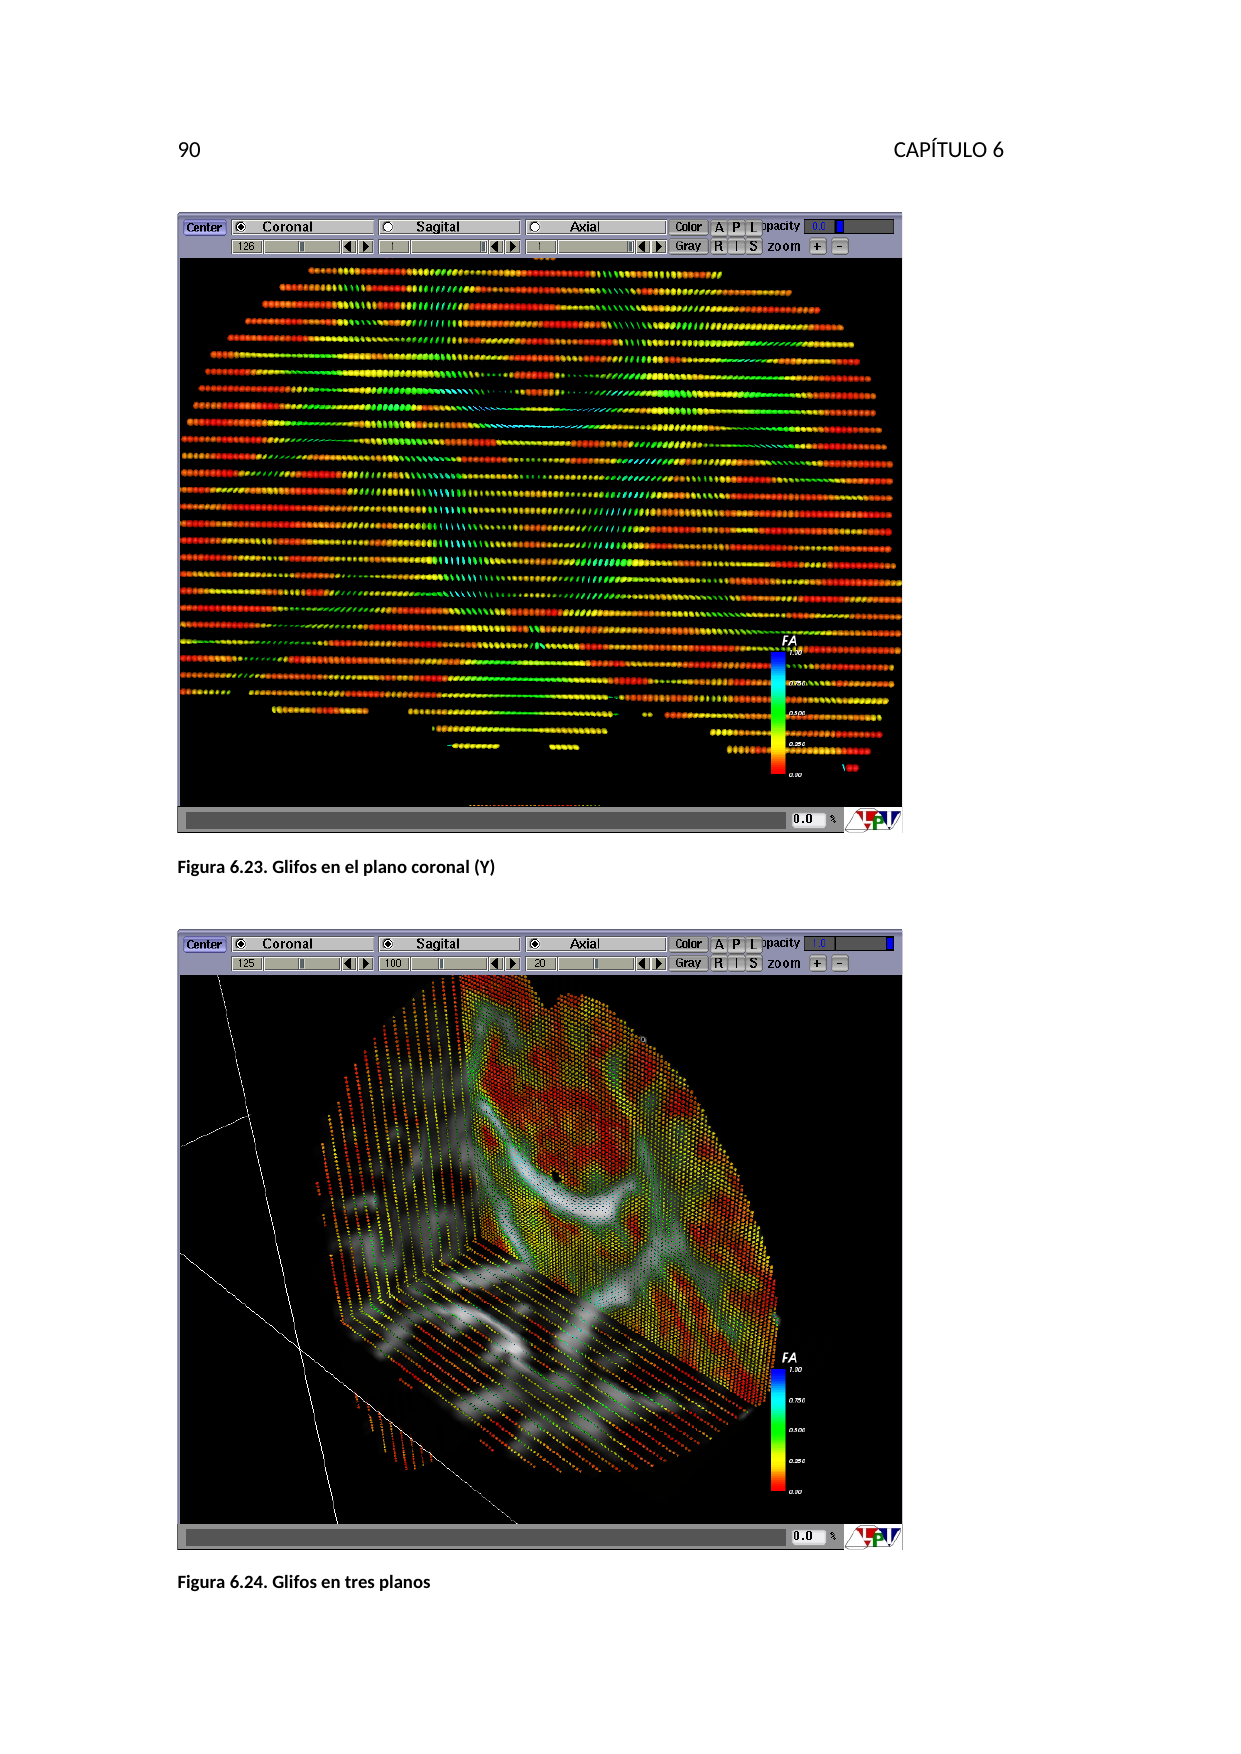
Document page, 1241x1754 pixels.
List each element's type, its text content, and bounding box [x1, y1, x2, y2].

picture [177, 929, 903, 1550]
picture [177, 212, 903, 833]
